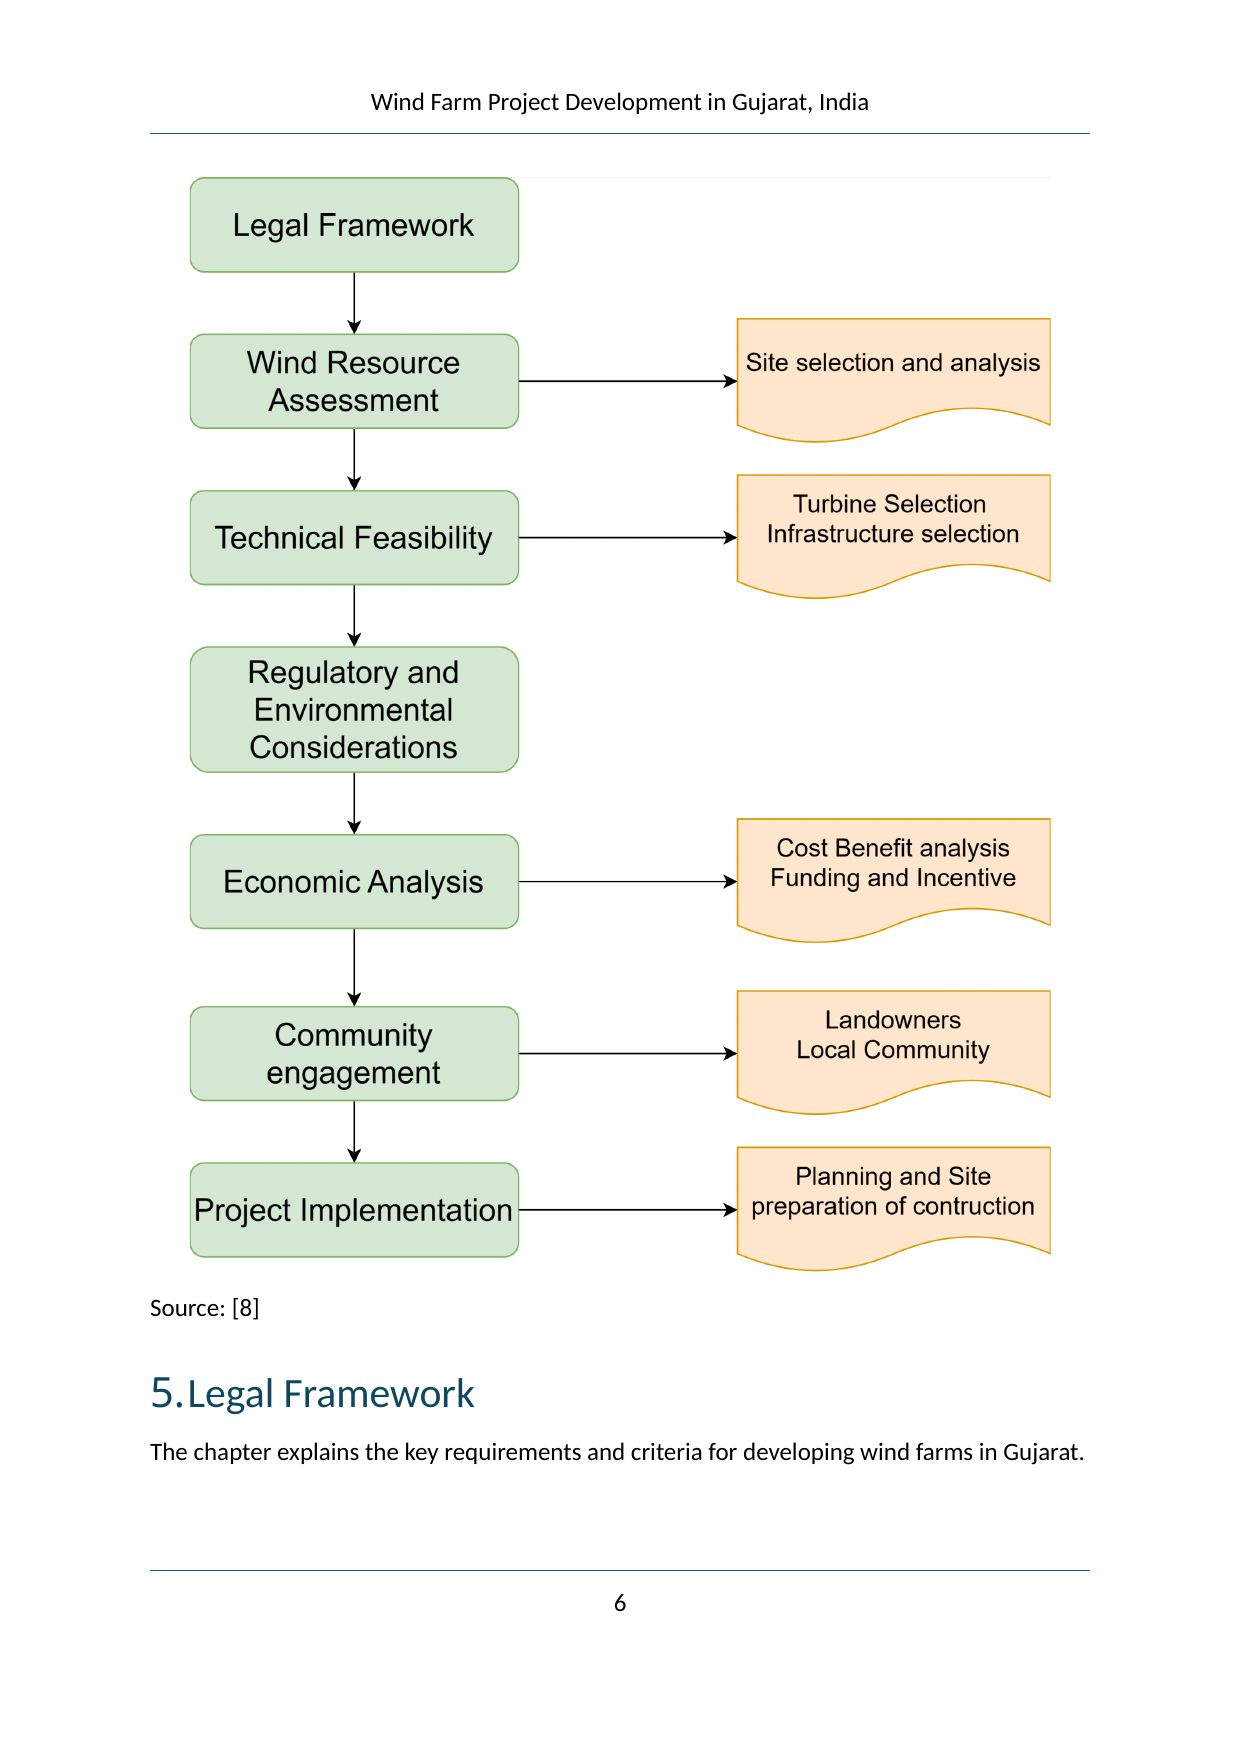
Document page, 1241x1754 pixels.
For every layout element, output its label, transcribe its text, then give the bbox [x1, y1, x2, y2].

text Source: [150, 1292, 1090, 1322]
picture [189, 177, 1051, 1273]
subtitle Legal Framework [150, 1362, 1090, 1419]
text The chapter explains the key requirements and criteria for developing wind farms in Gujarat. [150, 1436, 1090, 1467]
